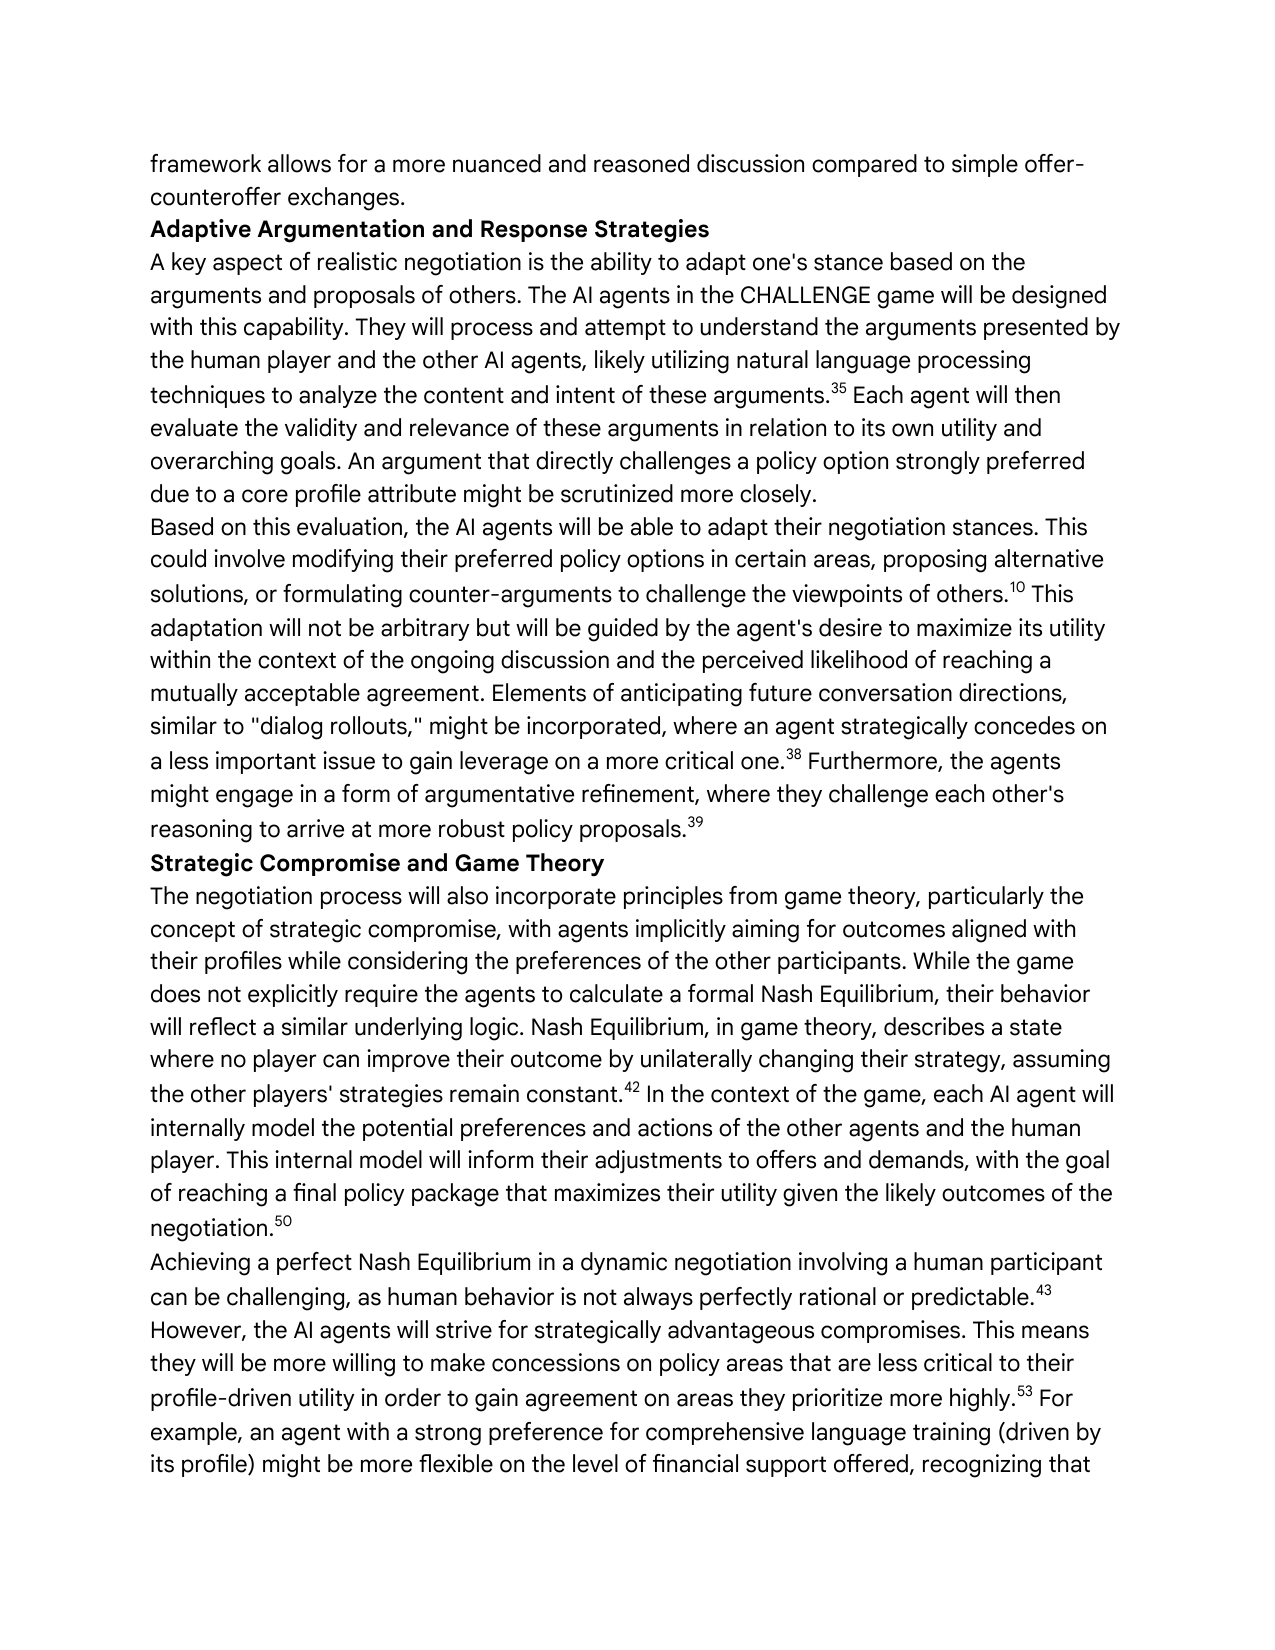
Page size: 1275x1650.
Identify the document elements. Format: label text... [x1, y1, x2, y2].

text Based on this evaluation, the AI agents will be able to adapt their negotiation stances. This could involve modifying their preferred policy options in certain areas, proposing alternative solutions, or formulating counter-arguments to challenge the viewpoints of others.10 This adaptation will not be arbitrary but will be guided by the agent's desire to maximize its utility within the context of the ongoing discussion and the perceived likelihood of reaching a mutually acceptable agreement. Elements of anticipating future conversation directions, similar to "dialog rollouts," might be incorporated, where an agent strategically concedes on a less important issue to gain leverage on a more critical one.38 Furthermore, the agents might engage in a form of argumentative refinement, where they challenge each other's reasoning to arrive at more robust policy proposals.39 [150, 513, 1125, 845]
text Strategic Compromise and Game Theory [150, 849, 1125, 878]
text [150, 150, 1125, 211]
text The negotiation process will also incorporate principles from game theory, particularly the concept of strategic compromise, with agents implicitly aiming for outcomes aligned with their profiles while considering the preferences of the other participants. While the game does not explicitly require the agents to calculate a formal Nash Equilibrium, their behavior will reflect a similar underlying logic. Nash Equilibrium, in game theory, describes a state where no player can improve their outcome by unilaterally changing their strategy, assuming the other players' strategies remain constant.42 In the context of the game, each AI agent will internally model the potential preferences and actions of the other agents and the human player. This internal model will inform their adjustments to offers and demands, with the goal of reaching a final policy package that maximizes their utility given the likely outcomes of the negotiation.50 [150, 882, 1125, 1244]
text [150, 1248, 1125, 1479]
text Adaptive Argumentation and Response Strategies [150, 215, 1125, 244]
text A key aspect of realistic negotiation is the ability to adapt one's stance based on the arguments and proposals of others. The AI agents in the CHALLENGE game will be designed with this capability. They will process and attempt to understand the arguments presented by the human player and the other AI agents, likely utilizing natural language processing techniques to analyze the content and intent of these arguments.35 Each agent will then evaluate the validity and relevance of these arguments in relation to its own utility and overarching goals. An argument that directly challenges a policy option strongly preferred due to a core profile attribute might be scrutinized more closely. [150, 248, 1125, 509]
